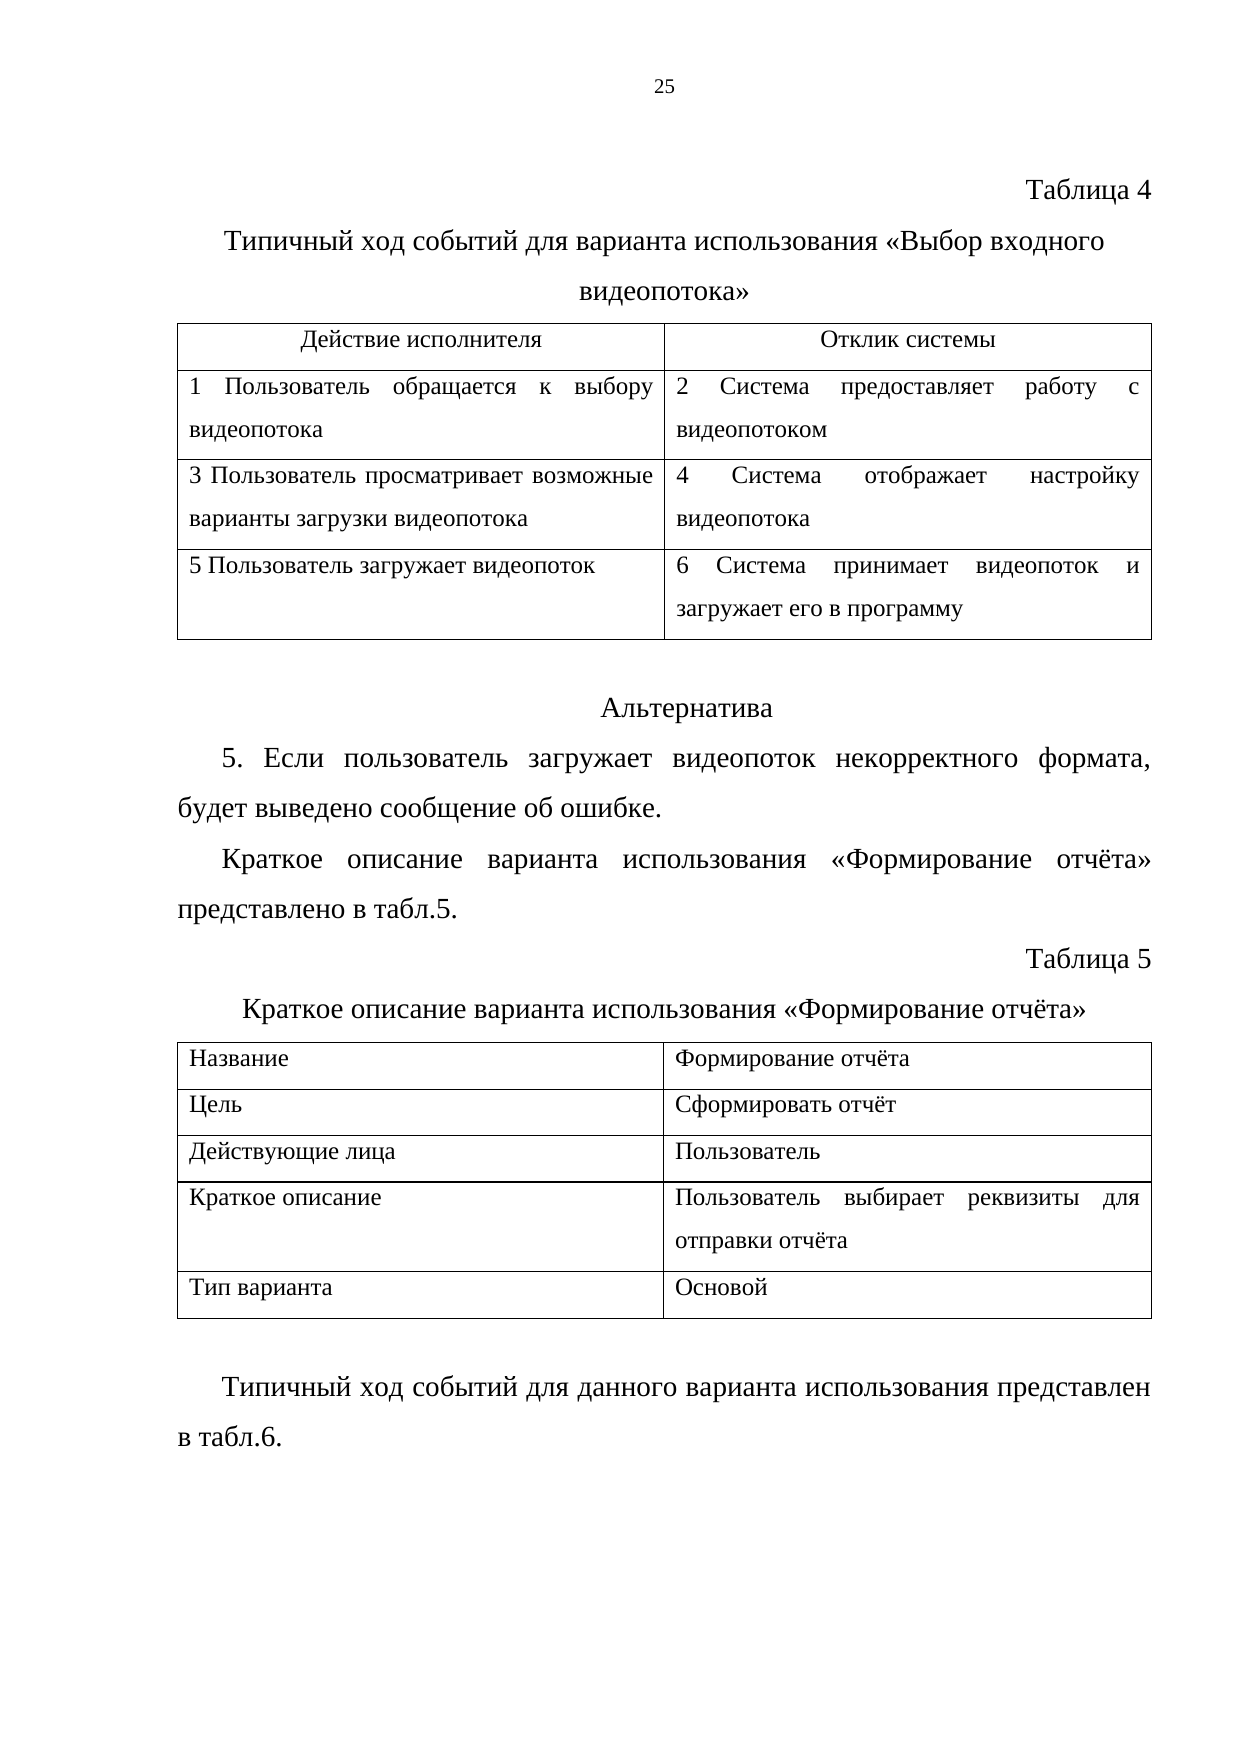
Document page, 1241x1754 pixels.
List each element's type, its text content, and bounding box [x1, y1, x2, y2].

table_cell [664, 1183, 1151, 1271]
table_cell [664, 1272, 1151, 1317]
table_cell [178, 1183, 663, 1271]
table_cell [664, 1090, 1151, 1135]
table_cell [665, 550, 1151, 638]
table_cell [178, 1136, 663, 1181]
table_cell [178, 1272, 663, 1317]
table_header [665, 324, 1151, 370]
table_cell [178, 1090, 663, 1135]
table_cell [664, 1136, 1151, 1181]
text Таблица 5 [177, 941, 1152, 975]
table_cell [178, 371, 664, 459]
text Таблица 4 [177, 172, 1152, 206]
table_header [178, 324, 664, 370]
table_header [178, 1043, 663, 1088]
text Краткое описание варианта использования «Формирование отчёта» представлено в табл.5. [177, 841, 1152, 924]
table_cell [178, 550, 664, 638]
text 5. Если пользователь загружает видеопоток некорректного формата, будет выведено сообщение об ошибке. [177, 740, 1152, 824]
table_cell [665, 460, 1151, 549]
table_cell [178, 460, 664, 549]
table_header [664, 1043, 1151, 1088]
text Краткое описание варианта использования «Формирование отчёта» [177, 992, 1152, 1025]
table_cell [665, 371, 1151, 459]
text Типичный ход событий для данного варианта использования представлен в табл.6. [177, 1369, 1152, 1453]
text Альтернатива [177, 690, 1152, 723]
text Типичный ход событий для варианта использования «Выбор входного видеопотока» [177, 223, 1152, 306]
